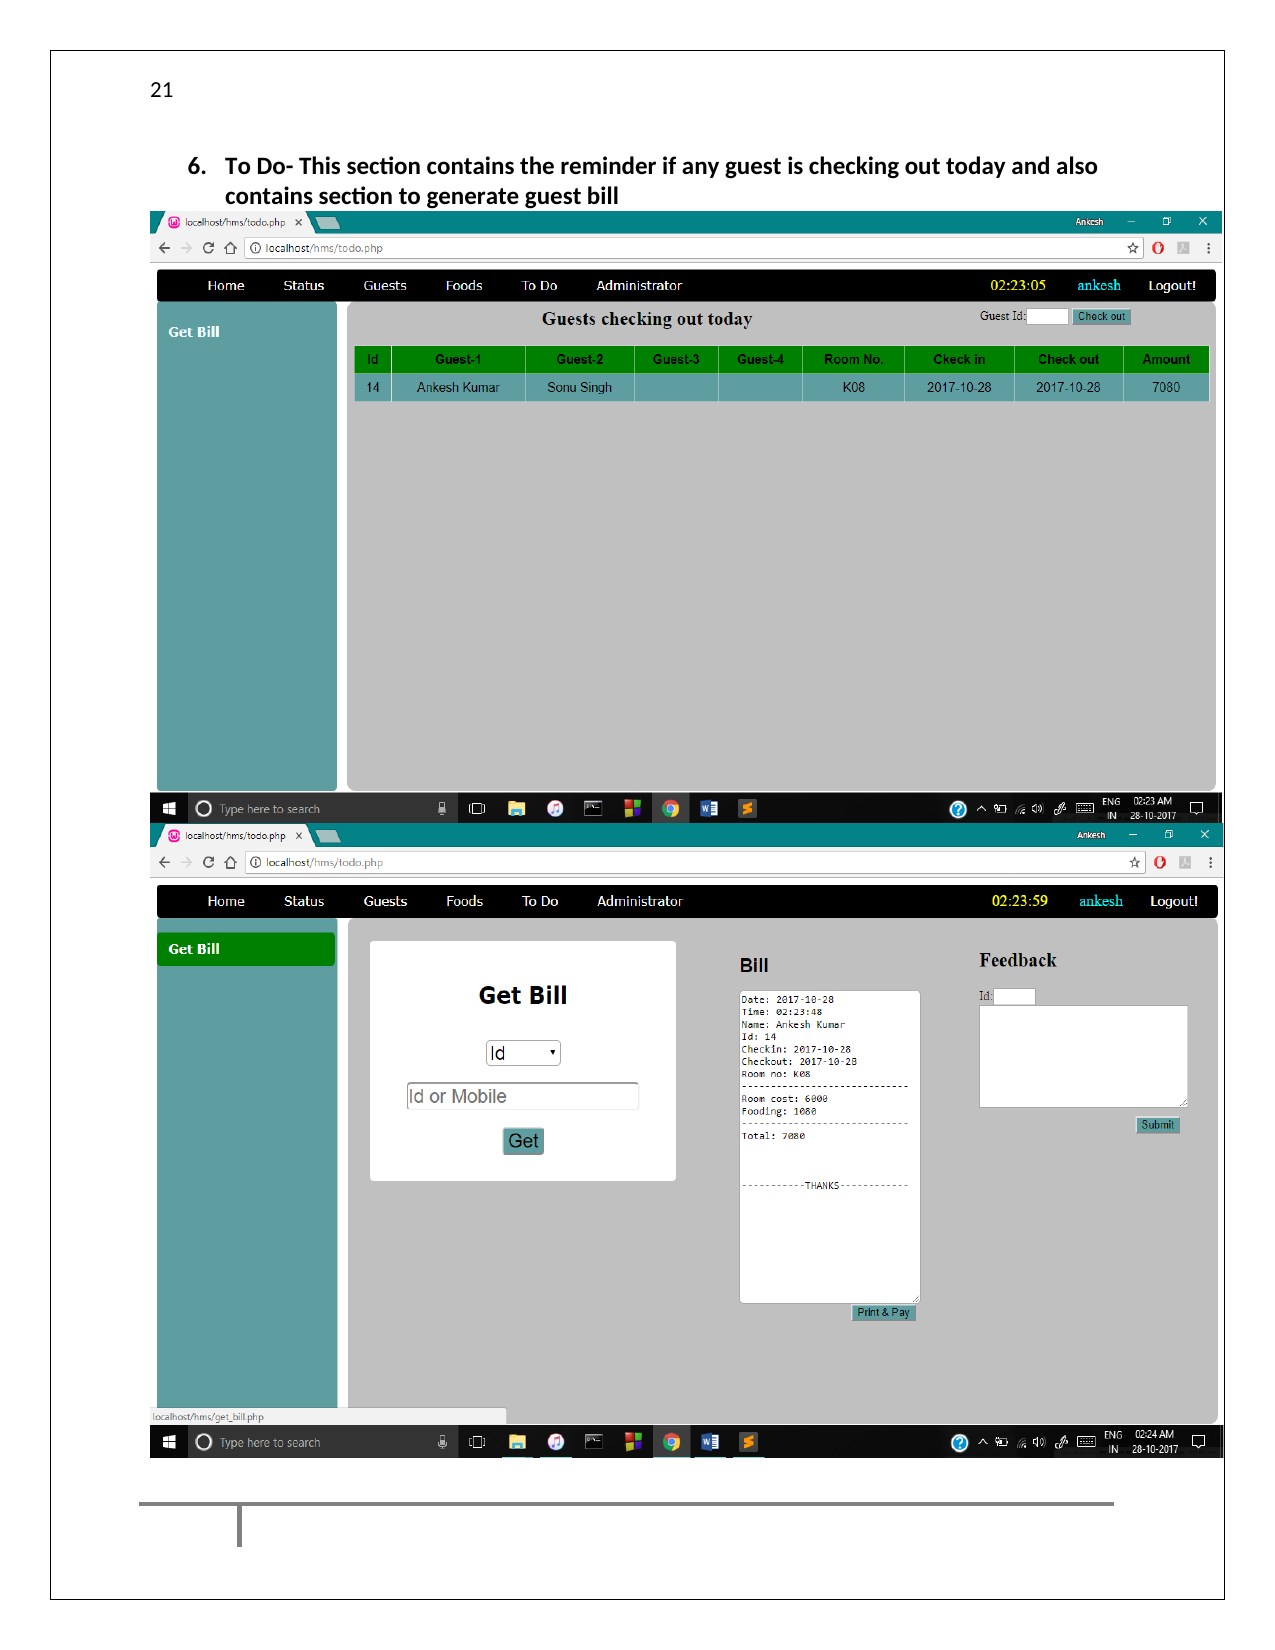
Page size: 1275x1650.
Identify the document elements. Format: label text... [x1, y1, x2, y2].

picture [150, 211, 1224, 1458]
list To Do- This section contains the reminder if any guest is checking out today and also contains section to generate guest bill [187, 150, 1125, 211]
